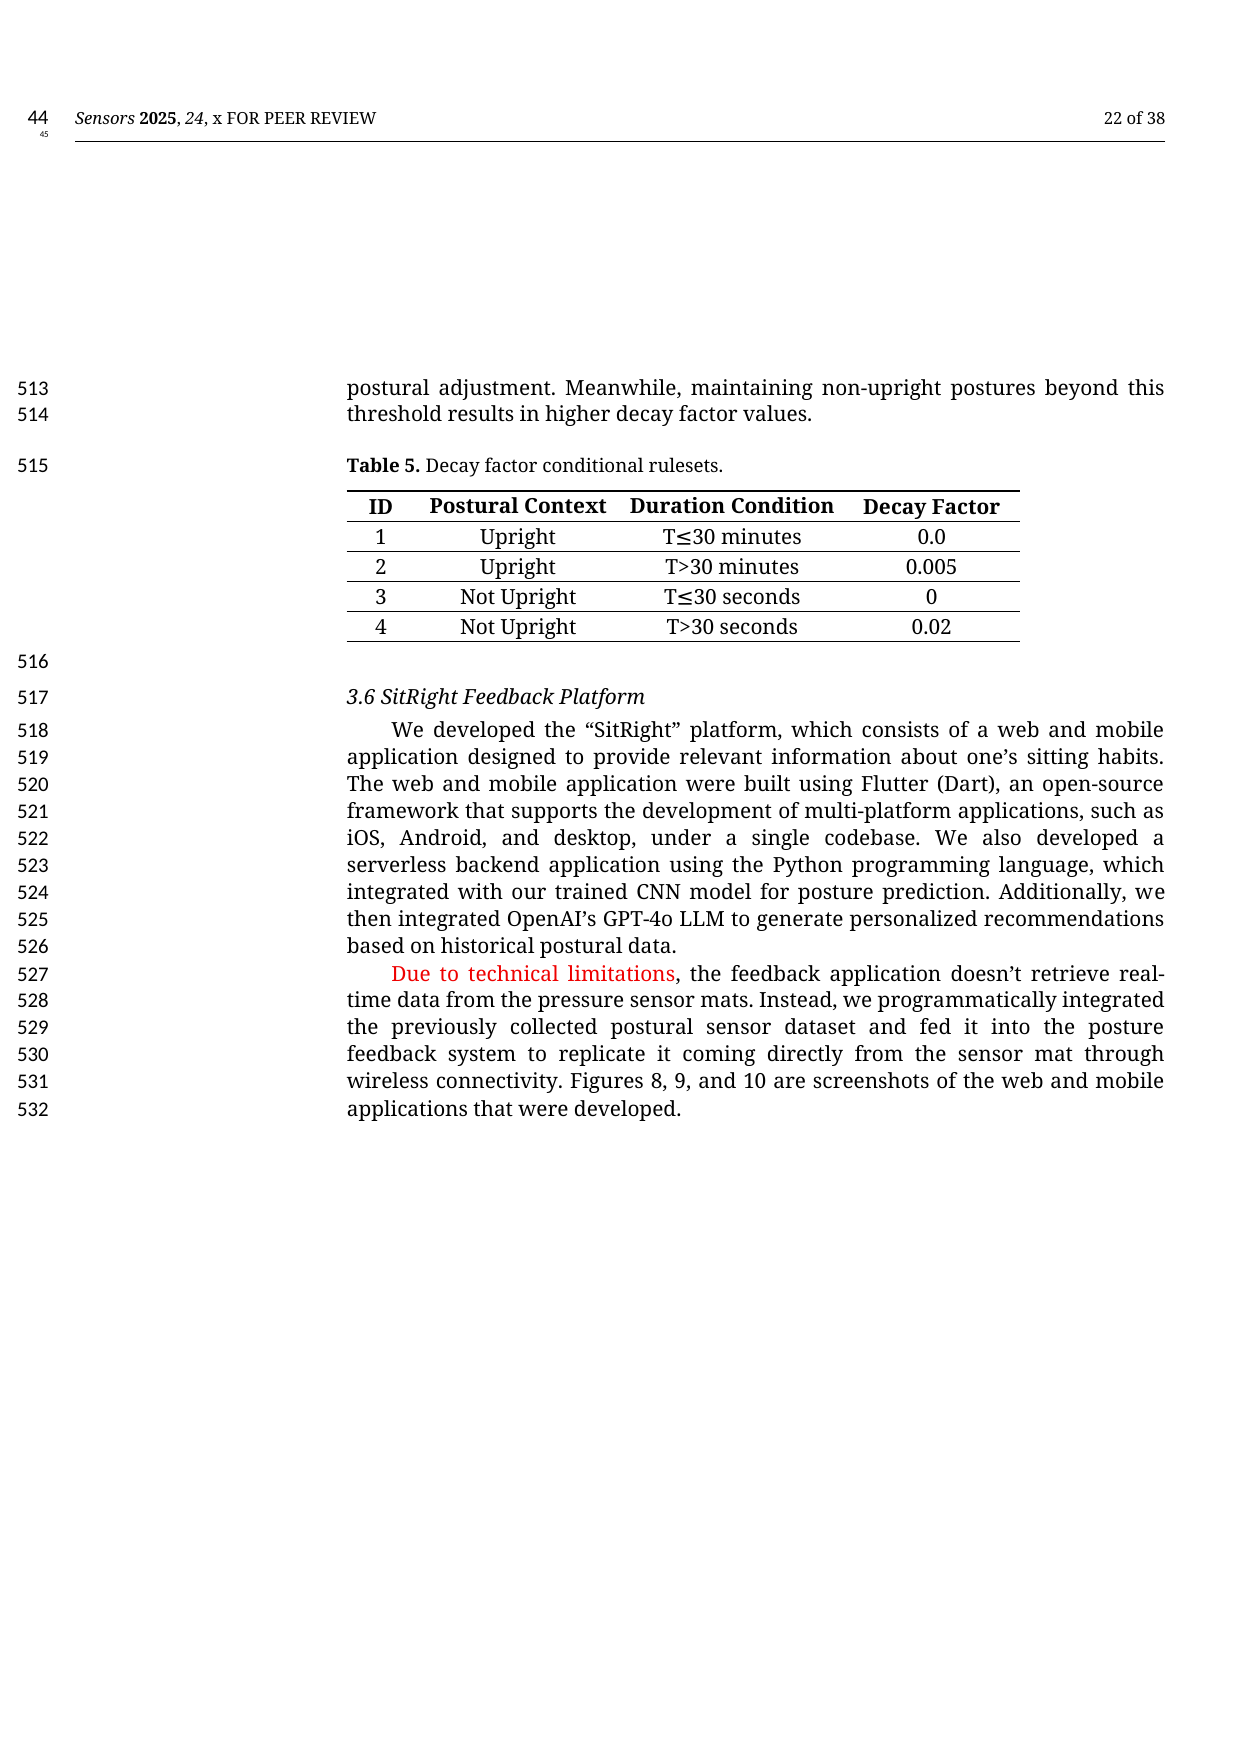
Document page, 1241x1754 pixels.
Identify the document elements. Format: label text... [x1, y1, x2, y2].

table_cell Upright [415, 522, 621, 551]
table_cell 3 [347, 582, 414, 611]
text Due to technical limitations, the feedback application doesn’t retrieve real-time data from the pressure sensor mats. Instead, we programmatically integrated the previously collected postural sensor dataset and fed it into the posture feedback system to replicate it coming directly from the sensor mat through wireless connectivity. Figures 8, 9, and 10 are screenshots of the web and mobile applications that were developed. [347, 960, 1165, 1122]
table_header Postural Context [415, 492, 621, 521]
table_cell T≤30 seconds [621, 582, 843, 611]
table_cell Upright [415, 552, 621, 581]
table_cell 0.005 [843, 552, 1020, 581]
table_cell T≤30 minutes [621, 522, 843, 551]
table_cell 0.02 [843, 612, 1020, 641]
table_cell 0 [843, 582, 1020, 611]
table_cell T>30 seconds [621, 612, 843, 641]
subtitle 3.6 SitRight Feedback Platform [347, 683, 1165, 710]
table_cell 2 [347, 552, 414, 581]
text Table 5. Decay factor conditional rulesets. [347, 453, 1165, 477]
table_cell T>30 minutes [621, 552, 843, 581]
table_cell 1 [347, 522, 414, 551]
table_header Decay Factor [843, 492, 1020, 521]
table_header Duration Condition [621, 492, 843, 521]
text We developed the “SitRight” platform, which consists of a web and mobile application designed to provide relevant information about one’s sitting habits. The web and mobile application were built using Flutter (Dart), an open-source framework that supports the development of multi-platform applications, such as iOS, Android, and desktop, under a single codebase. We also developed a serverless backend application using the Python programming language, which integrated with our trained CNN model for posture prediction. Additionally, we then integrated OpenAI’s GPT-4o LLM to generate personalized recommendations based on historical postural data. [347, 716, 1165, 960]
table_cell 4 [347, 612, 414, 641]
table_cell Not Upright [415, 582, 621, 611]
table_cell Not Upright [415, 612, 621, 641]
table_cell 0.0 [843, 522, 1020, 551]
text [347, 374, 1165, 428]
table_header ID [347, 492, 414, 521]
